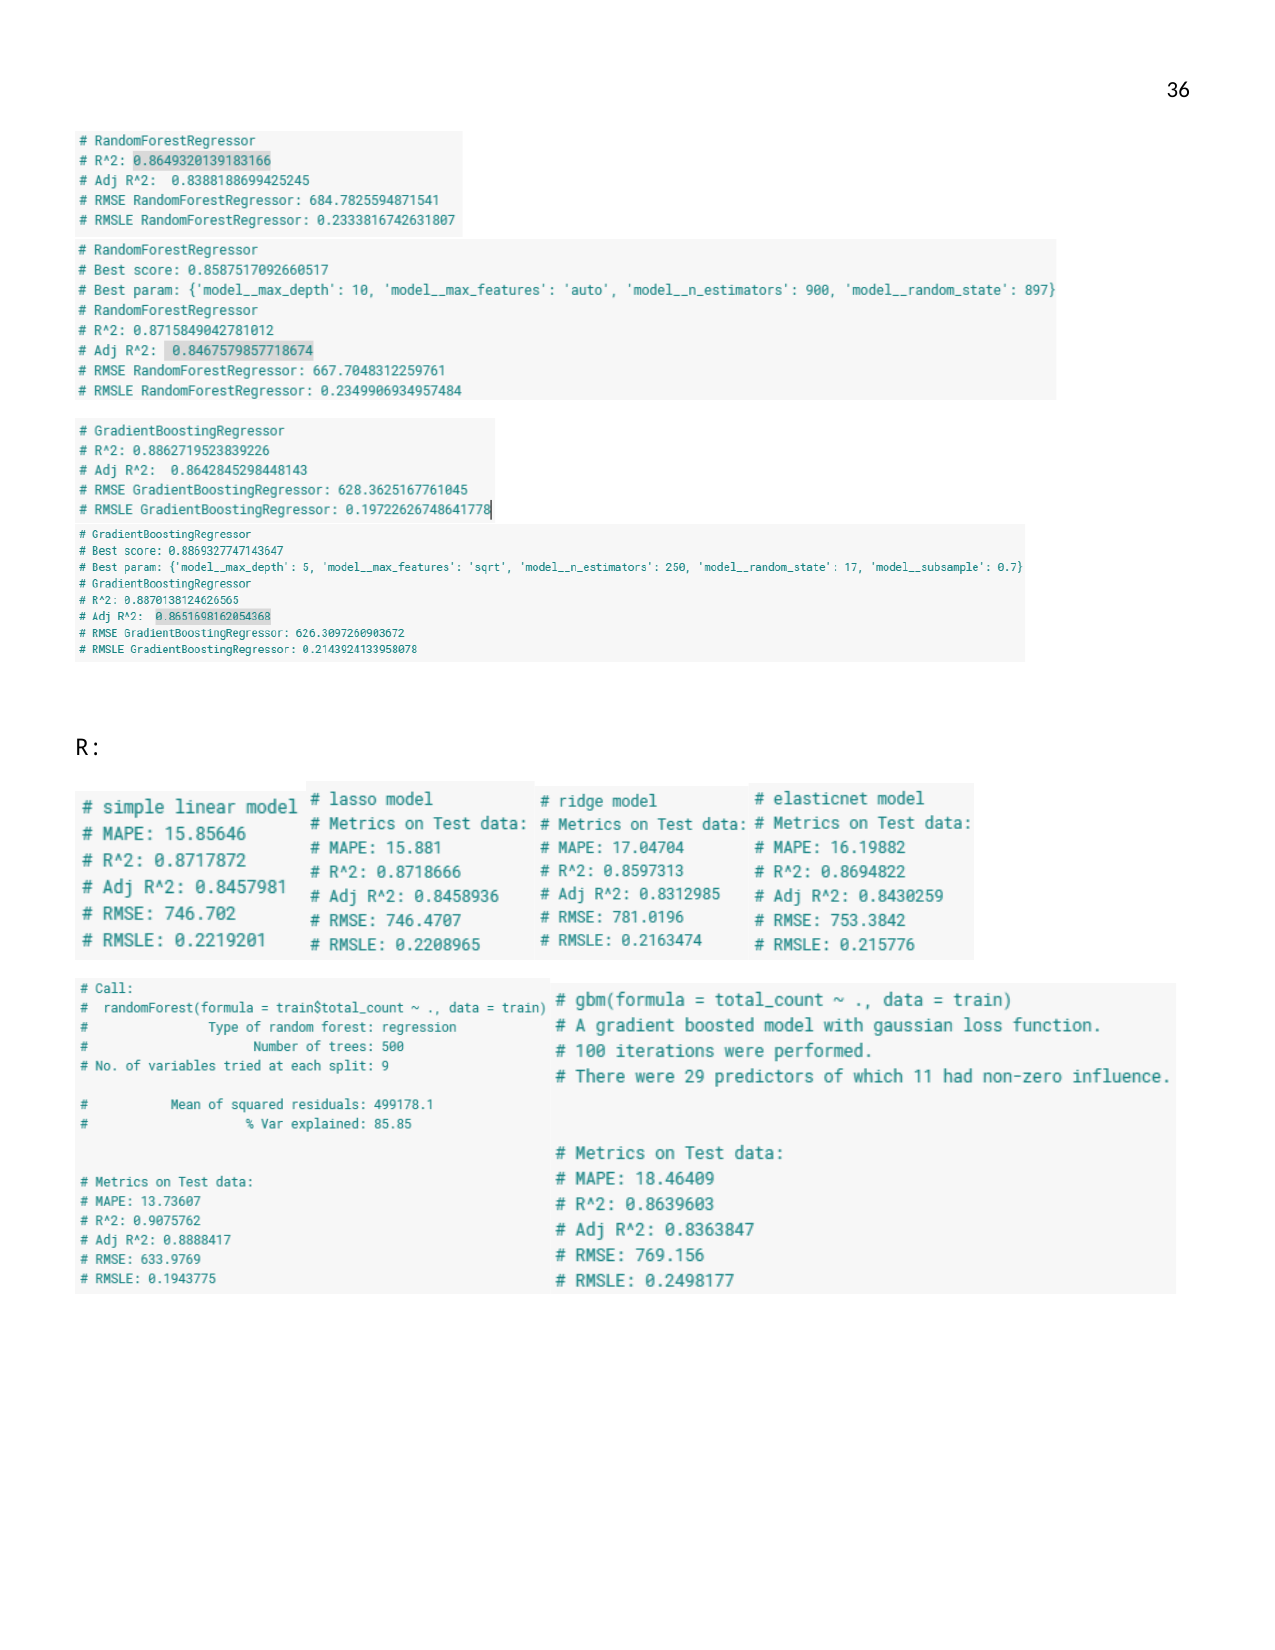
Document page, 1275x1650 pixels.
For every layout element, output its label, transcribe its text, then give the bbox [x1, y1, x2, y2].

text R: [75, 731, 1200, 762]
